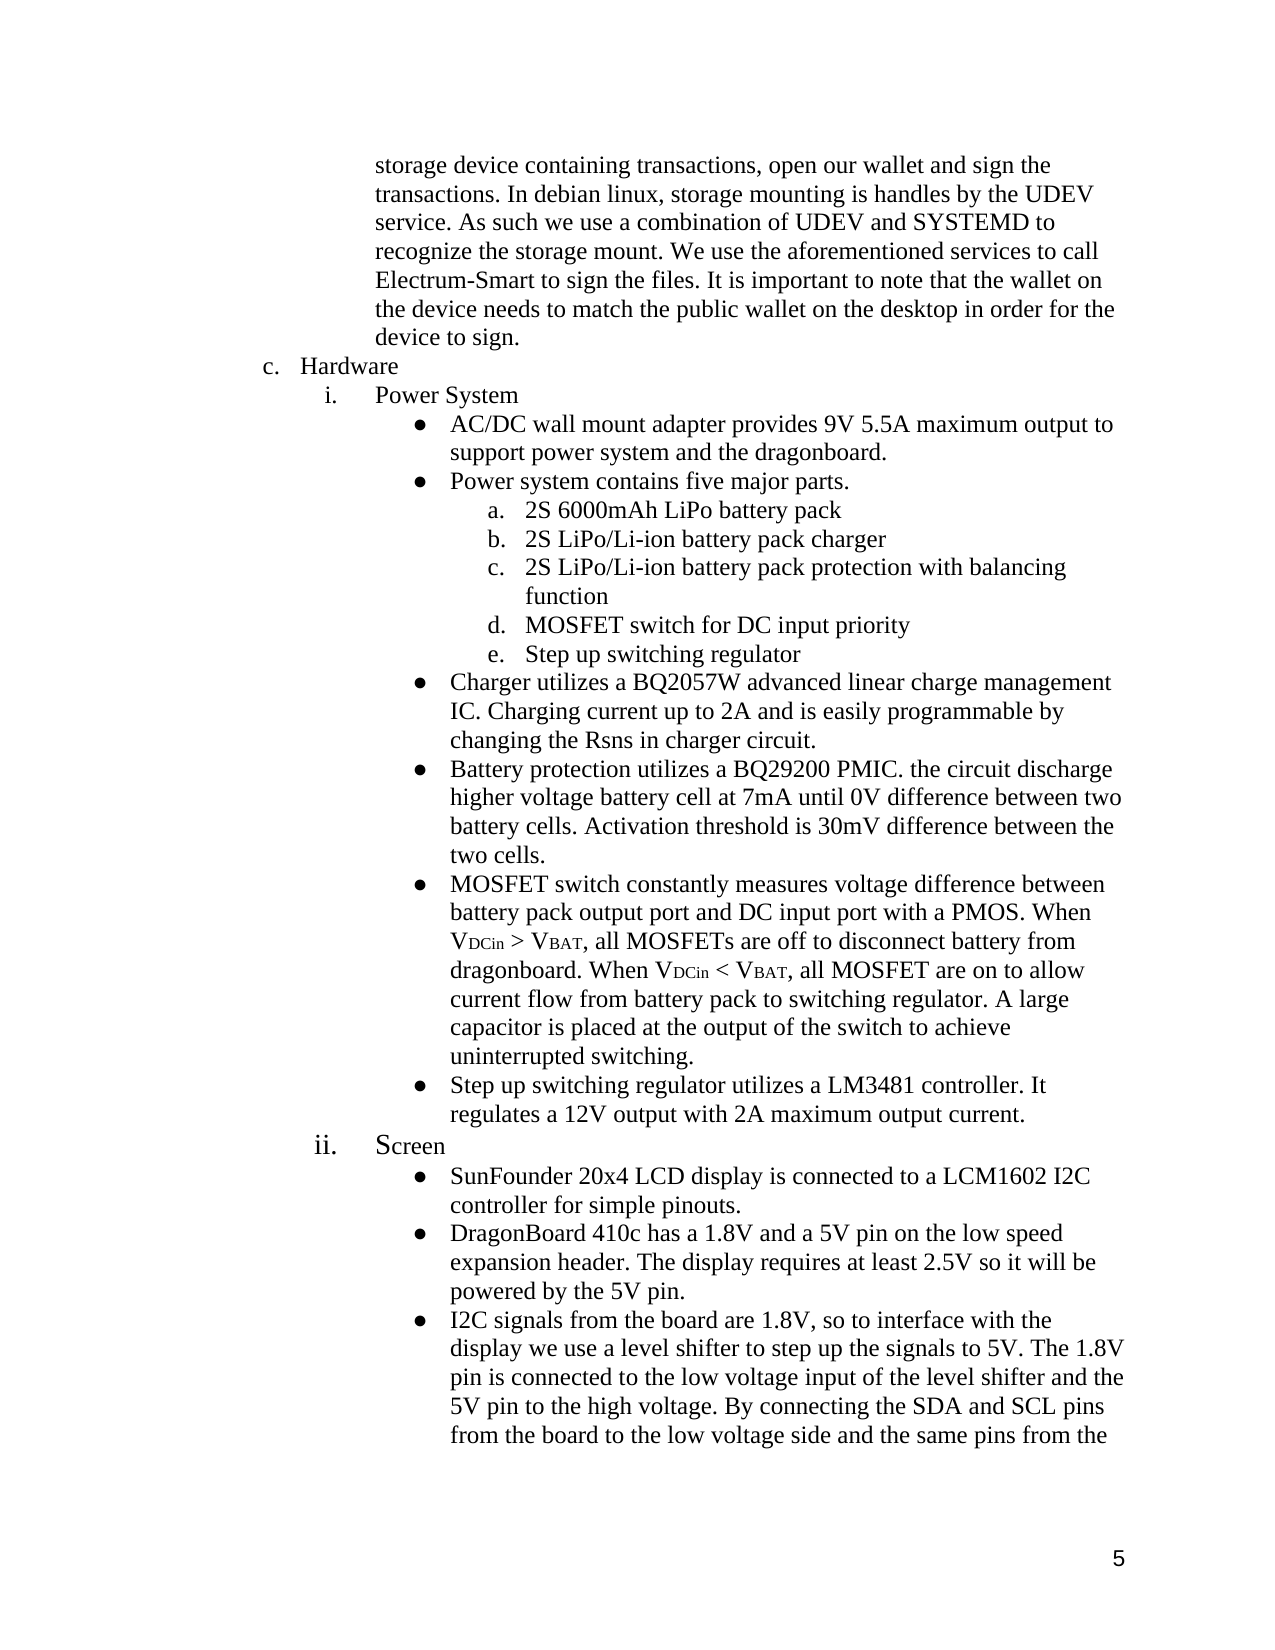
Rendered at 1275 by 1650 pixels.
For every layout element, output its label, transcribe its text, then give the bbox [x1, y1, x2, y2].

list Step up switching regulator utilizes a LM3481 controller. It regulates a 12V output with 2A maximum output current. [412, 1070, 1125, 1127]
list MOSFET switch for DC input priority [487, 610, 1125, 639]
list 2S 6000mAh LiPo battery pack [487, 495, 1125, 524]
list MOSFET switch constantly measures voltage difference between battery pack output port and DC input port with a PMOS. When VDCin > VBAT, all MOSFETs are off to disconnect battery from dragonboard. When VDCin < VBAT, all MOSFET are on to allow current flow from battery pack to switching regulator. A large capacitor is placed at the output of the switch to achieve uninterrupted switching. [412, 869, 1125, 1070]
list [337, 150, 1125, 351]
list SunFounder 20x4 LCD display is connected to a LCM1602 I2C controller for simple pinouts. [412, 1161, 1125, 1218]
list 2S LiPo/Li-ion battery pack protection with balancing function [487, 552, 1125, 610]
list Hardware [262, 351, 1125, 380]
list Step up switching regulator [487, 639, 1125, 667]
list Power System [337, 380, 1125, 409]
list AC/DC wall mount adapter provides 9V 5.5A maximum output to support power system and the dragonboard. [412, 409, 1125, 466]
list Screen [337, 1127, 1125, 1161]
list Charger utilizes a BQ2057W advanced linear charge management IC. Charging current up to 2A and is easily programmable by changing the Rsns in charger circuit. [412, 667, 1125, 754]
list Power system contains five major parts. [412, 466, 1125, 495]
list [412, 1305, 1125, 1448]
list DragonBoard 410c has a 1.8V and a 5V pin on the low speed expansion header. The display requires at least 2.5V so it will be powered by the 5V pin. [412, 1218, 1125, 1305]
list 2S LiPo/Li-ion battery pack charger [487, 524, 1125, 552]
list Battery protection utilizes a BQ29200 PMIC. the circuit discharge higher voltage battery cell at 7mA until 0V difference between two battery cells. Activation threshold is 30mV difference between the two cells. [412, 754, 1125, 869]
